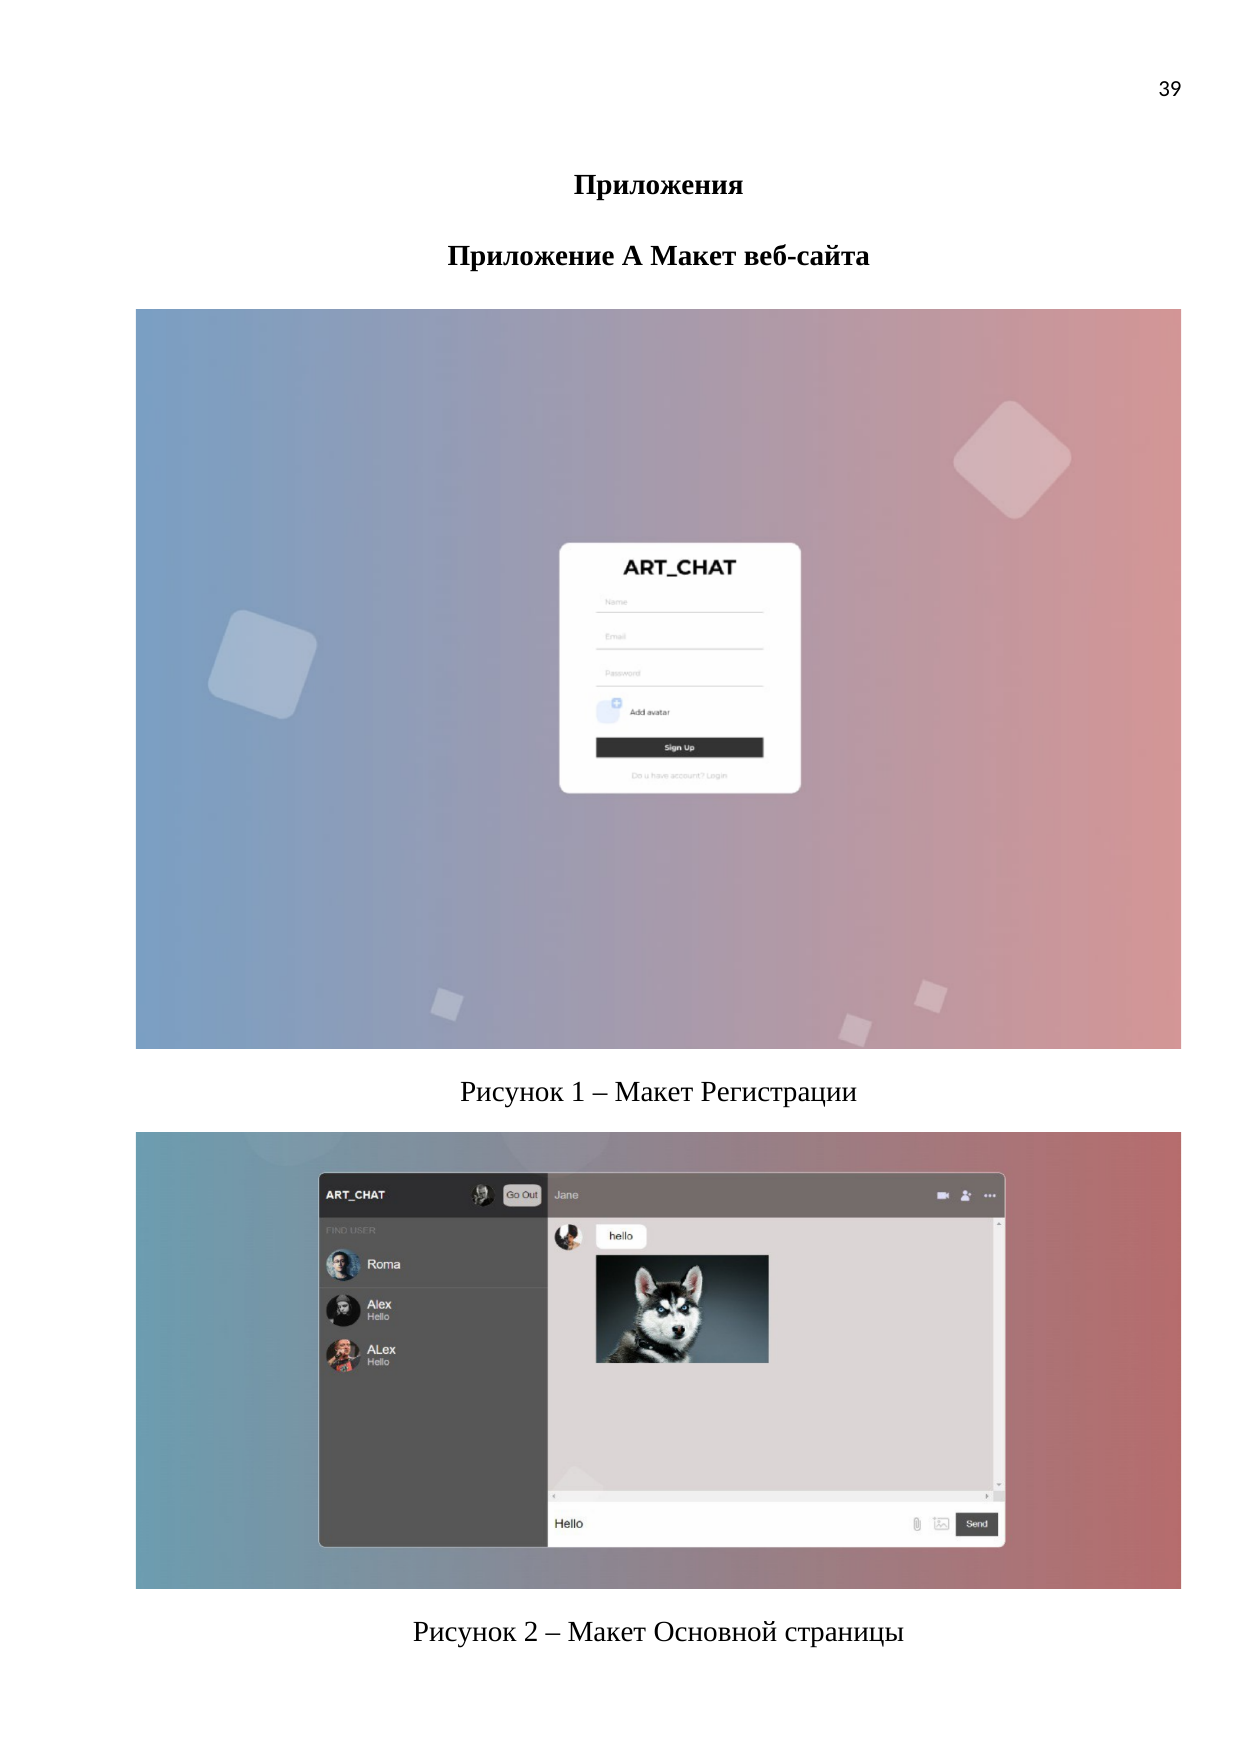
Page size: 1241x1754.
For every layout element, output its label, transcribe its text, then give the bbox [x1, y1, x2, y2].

picture [135, 1132, 1182, 1589]
text Рисунок 2 – Макет Основной страницы [136, 1614, 1181, 1647]
subtitle Приложение А Макет веб-сайта [136, 238, 1181, 272]
subtitle Приложения [136, 167, 1181, 201]
picture [135, 309, 1182, 1049]
text Рисунок 1 – Макет Регистрации [136, 1074, 1181, 1107]
